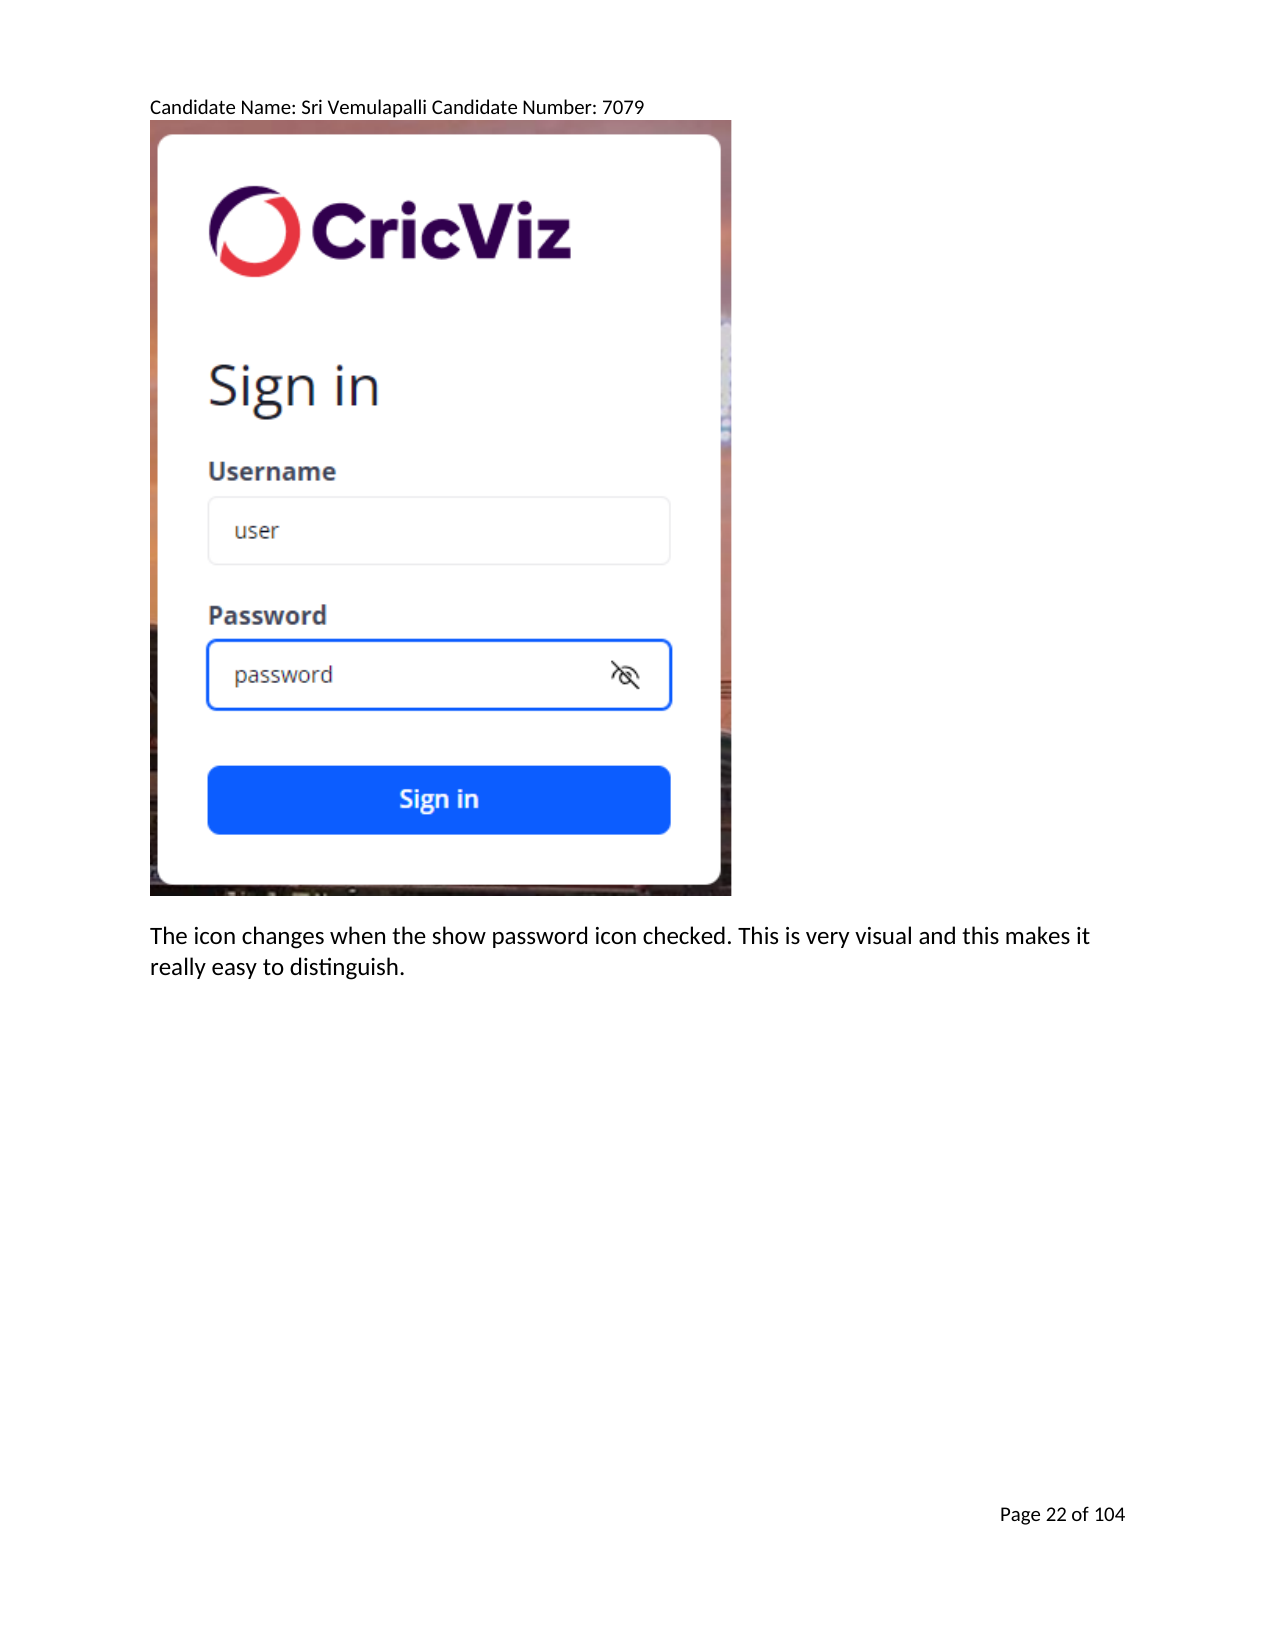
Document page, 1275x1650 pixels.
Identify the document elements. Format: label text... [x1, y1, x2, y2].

picture [150, 120, 732, 896]
text The icon changes when the show password icon checked. This is very visual and this makes it really easy to distinguish. [150, 920, 1125, 981]
